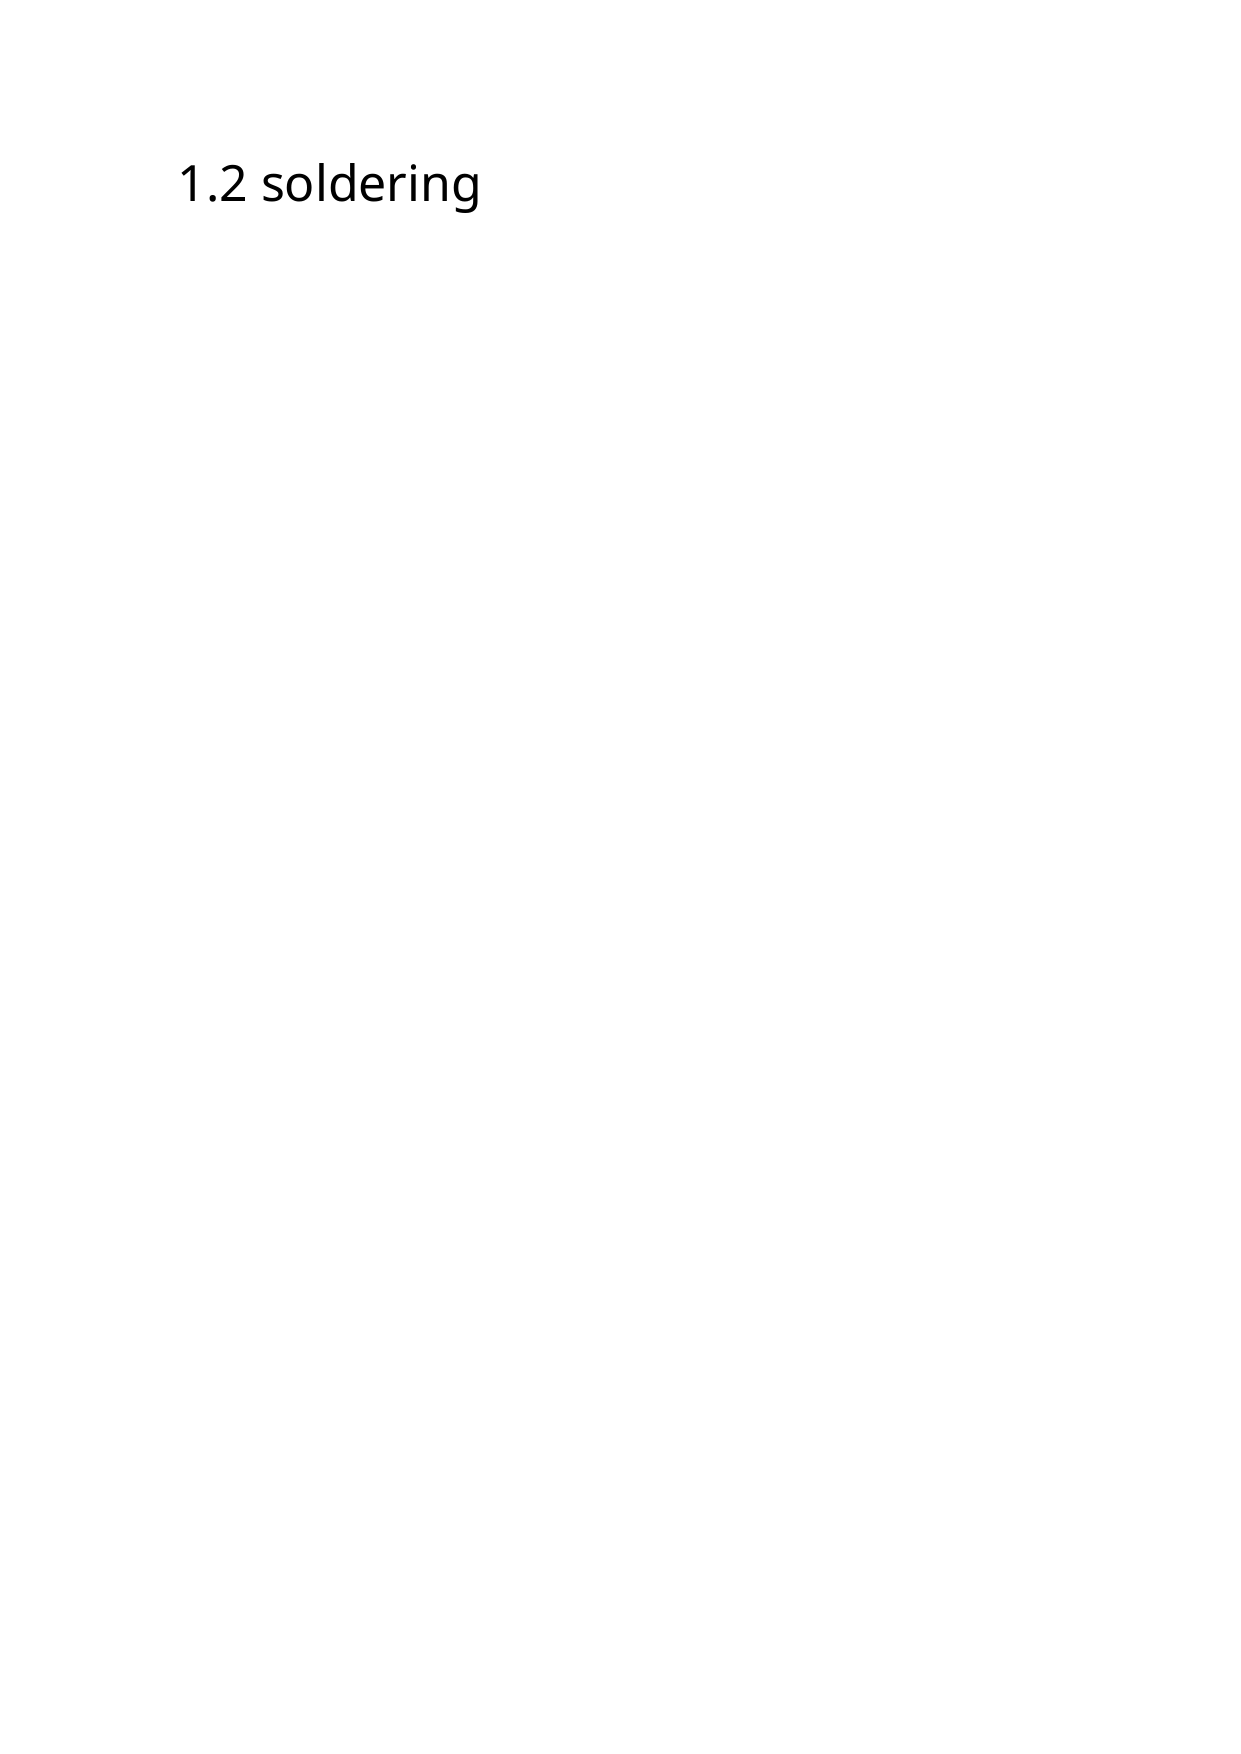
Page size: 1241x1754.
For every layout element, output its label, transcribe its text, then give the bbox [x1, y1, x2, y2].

subtitle 1.2 soldering [177, 148, 1063, 216]
